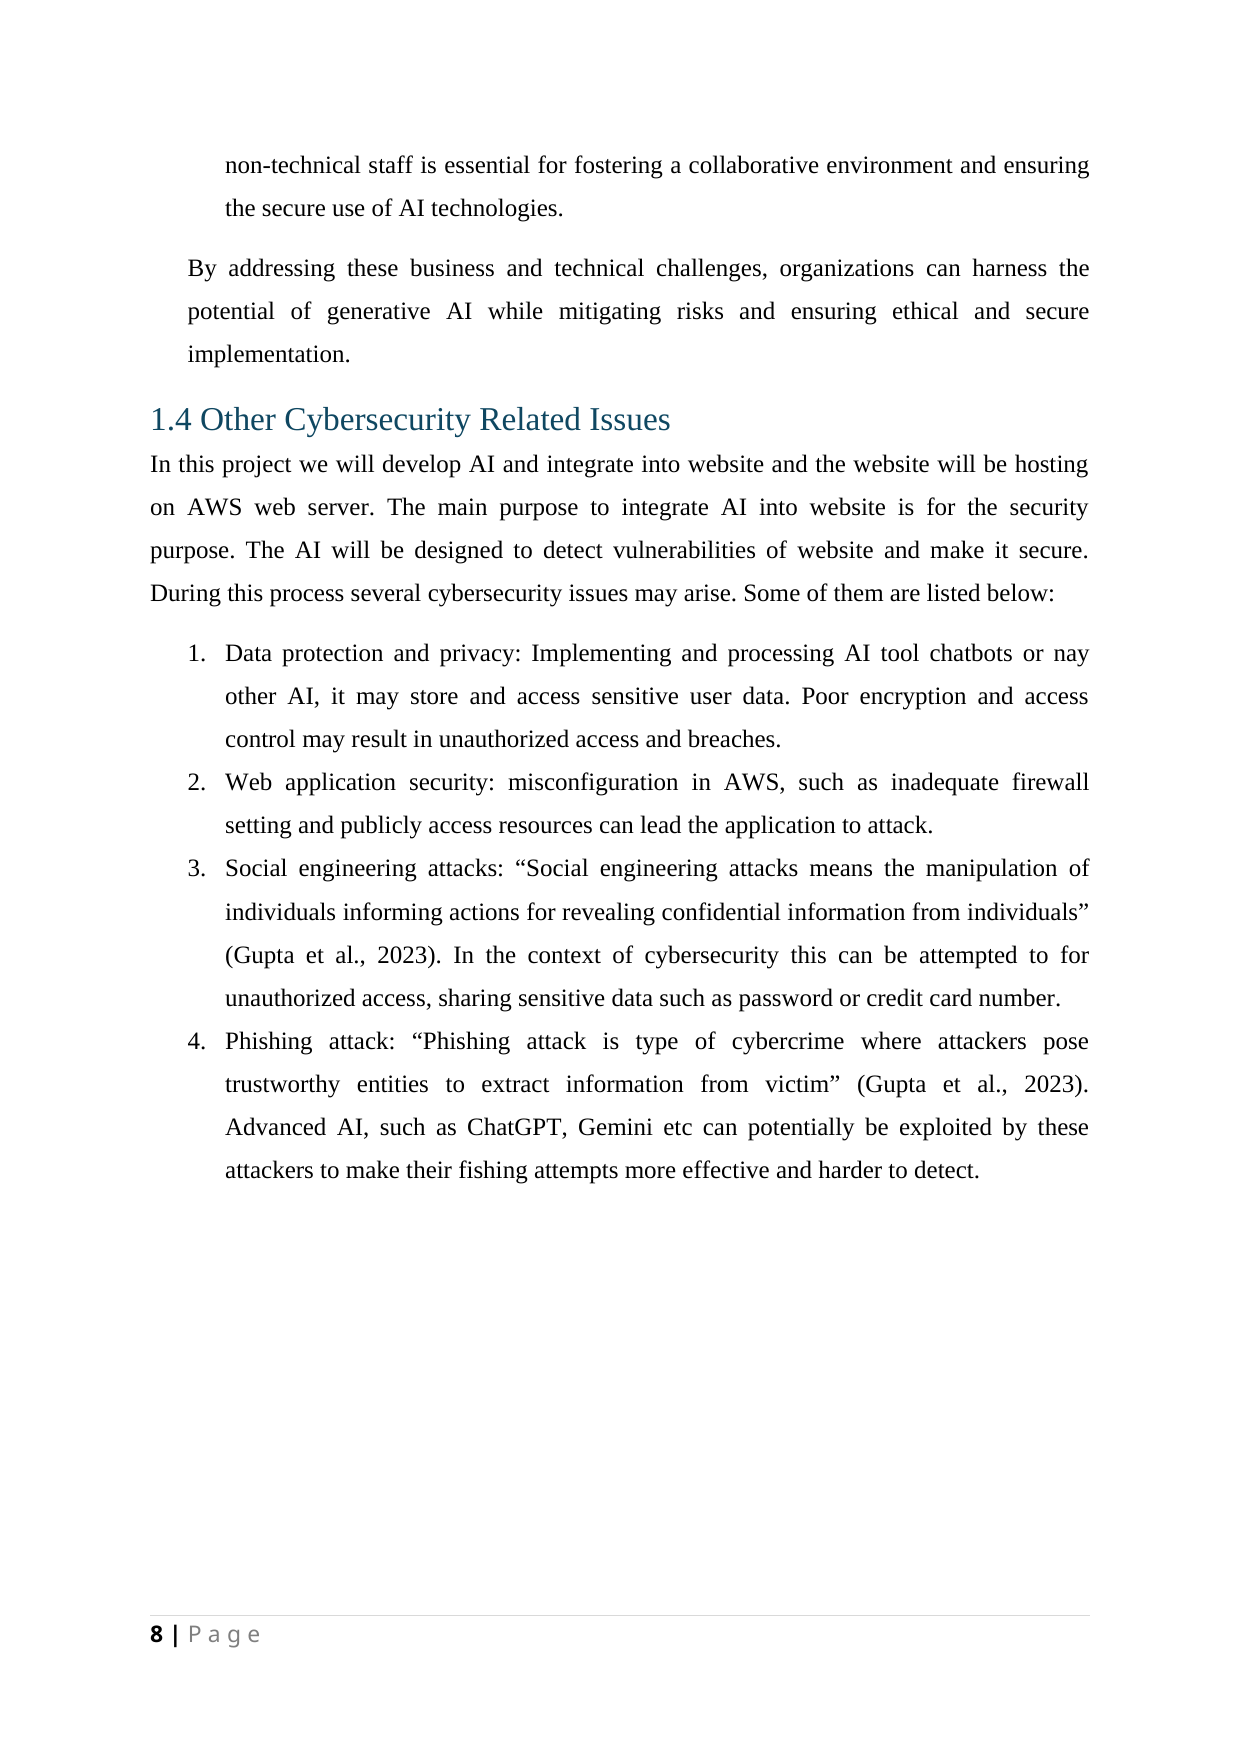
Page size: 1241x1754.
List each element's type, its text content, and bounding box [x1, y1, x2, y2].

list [187, 150, 1090, 222]
subtitle 1.4 Other Cybersecurity Related Issues [150, 399, 1090, 437]
list Phishing attack: “Phishing attack is type of cybercrime where attackers pose trustworthy entities to extract information from victim” (Gupta et al., 2023). Advanced AI, such as ChatGPT, Gemini etc can potentially be exploited by these attackers to make their fishing attempts more effective and harder to detect. [187, 1026, 1090, 1184]
list Web application security: misconfiguration in AWS, such as inadequate firewall setting and publicly access resources can lead the application to attack. [187, 767, 1090, 839]
list Data protection and privacy: Implementing and processing AI tool chatbots or nay other AI, it may store and access sensitive user data. Poor encryption and access control may result in unauthorized access and breaches. [187, 638, 1090, 753]
text In this project we will develop AI and integrate into website and the website will be hosting on AWS web server. The main purpose to integrate AI into website is for the security purpose. The AI will be designed to detect vulnerabilities of website and make it secure. During this process several cybersecurity issues may arise. Some of them are listed below: [150, 449, 1090, 607]
text By addressing these business and technical challenges, organizations can harness the potential of generative AI while mitigating risks and ensuring ethical and secure implementation. [187, 253, 1090, 368]
list Social engineering attacks: “Social engineering attacks means the manipulation of individuals informing actions for revealing confidential information from individuals” (Gupta et al., 2023). In the context of cybersecurity this can be attempted to for unauthorized access, sharing sensitive data such as password or credit card number. [187, 853, 1090, 1012]
